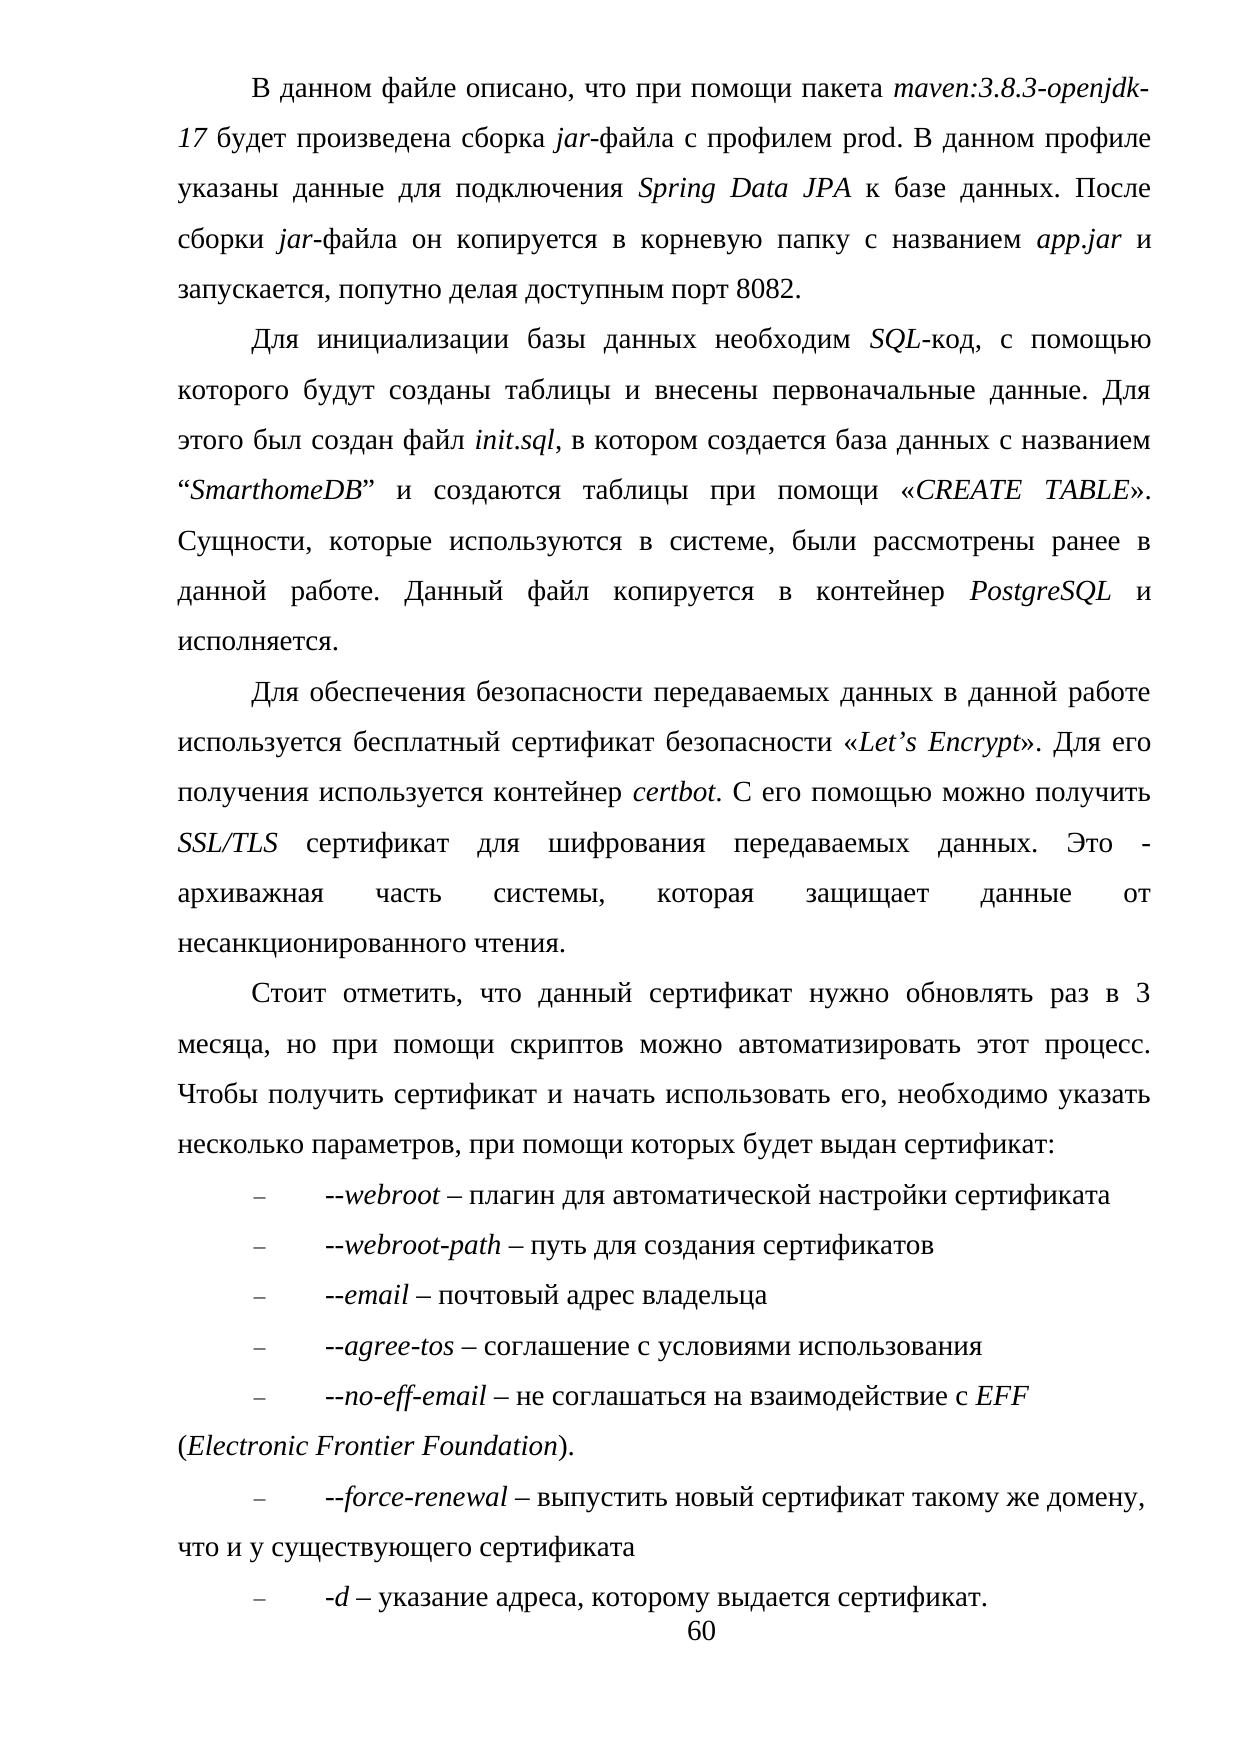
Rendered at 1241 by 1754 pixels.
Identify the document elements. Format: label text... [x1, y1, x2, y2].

list -d – указание адреса, которому выдается сертификат. [177, 1579, 1152, 1613]
text Стоит отметить, что данный сертификат нужно обновлять раз в 3 месяца, но при помощи скриптов можно автоматизировать этот процесс. Чтобы получить сертификат и начать использовать его, необходимо указать несколько параметров, при помощи которых будет выдан сертификат: [177, 976, 1152, 1160]
text Для инициализации базы данных необходим SQL-код, с помощью которого будут созданы таблицы и внесены первоначальные данные. Для этого был создан файл init.sql, в котором создается база данных с названием “SmarthomeDB” и создаются таблицы при помощи «CREATE TABLE». Сущности, которые используются в системе, были рассмотрены ранее в данной работе. Данный файл копируется в контейнер PostgreSQL и исполняется. [177, 322, 1152, 657]
list --webroot-path – путь для создания сертификатов [177, 1227, 1152, 1261]
list --force-renewal – выпустить новый сертификат такому же домену, что и у существующего сертификата [177, 1479, 1152, 1563]
list --no-eff-email – не соглашаться на взаимодействие с EFF (Electronic Frontier Foundation). [177, 1378, 1152, 1462]
list --webroot – плагин для автоматической настройки сертификата [177, 1177, 1152, 1210]
list --email – почтовый адрес владельца [177, 1277, 1152, 1311]
text Для обеспечения безопасности передаваемых данных в данной работе используется бесплатный сертификат безопасности «Let’s Encrypt». Для его получения используется контейнер certbot. С его помощью можно получить SSL/TLS сертификат для шифрования передаваемых данных. Это - архиважная часть системы, которая защищает данные от несанкционированного чтения. [177, 674, 1152, 959]
text В данном файле описано, что при помощи пакета maven:3.8.3-openjdk-17 будет произведена сборка jar-файла с профилем prod. В данном профиле указаны данные для подключения Spring Data JPA к базе данных. После сборки jar-файла он копируется в корневую папку с названием app.jar и запускается, попутно делая доступным порт 8082. [177, 70, 1152, 305]
list --agree-tos – соглашение с условиями использования [177, 1328, 1152, 1361]
